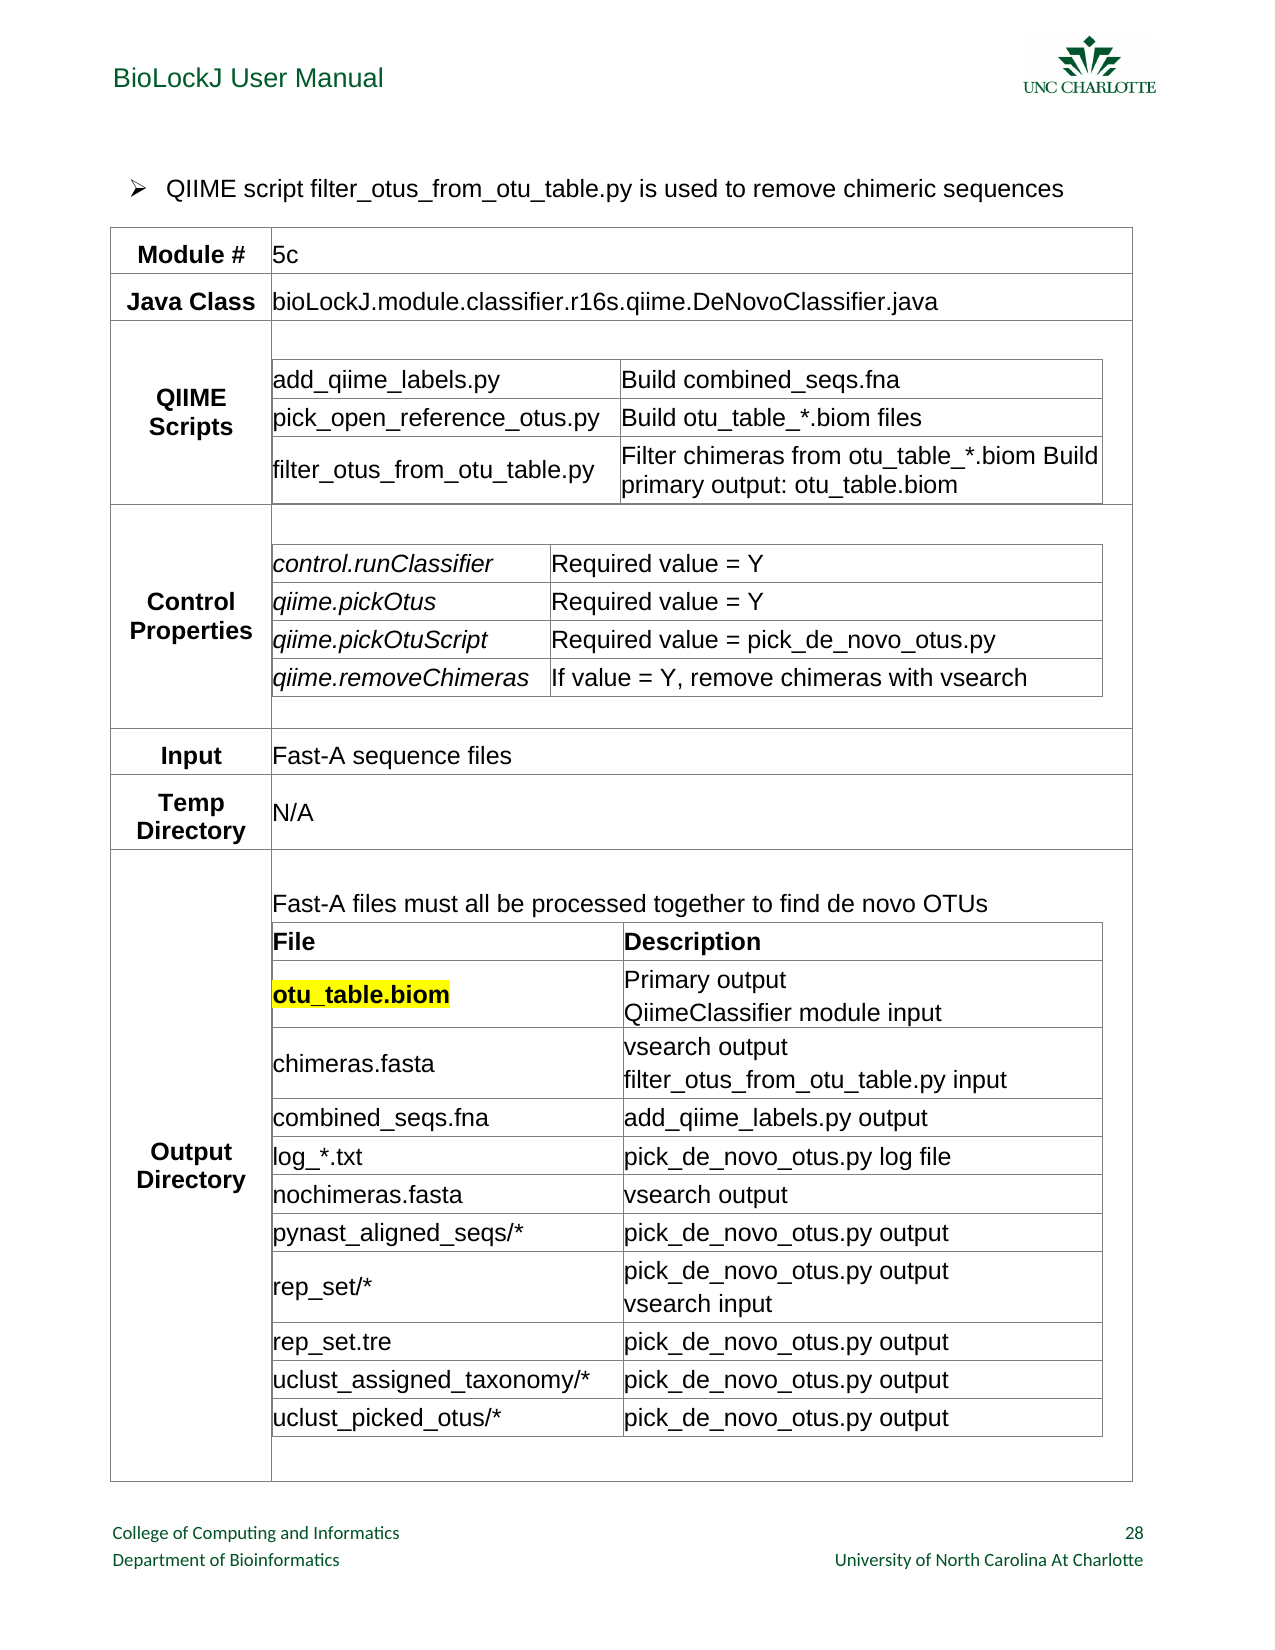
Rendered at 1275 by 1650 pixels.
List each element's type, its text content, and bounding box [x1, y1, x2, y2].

table_cell Fast-A files must all be processed together to find de novo OTUs [272, 850, 1132, 1481]
table_header 5c [272, 228, 1132, 273]
table_cell Output Directory [111, 850, 271, 1481]
table_cell Control Properties [111, 505, 271, 728]
picture [1022, 35, 1158, 95]
table_header Module # [111, 228, 271, 273]
table_cell QIIME Scripts [111, 321, 271, 504]
table_cell Fast-A sequence files [272, 729, 1132, 774]
table_cell [272, 505, 1132, 728]
table_cell Temp Directory [111, 775, 271, 849]
table_cell Input [111, 729, 271, 774]
table_cell [272, 321, 1132, 504]
table_cell N/A [272, 775, 1132, 849]
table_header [111, 151, 1133, 226]
table_cell Java Class [111, 274, 271, 319]
table_cell bioLockJ.module.classifier.r16s.qiime.DeNovoClassifier.java [272, 274, 1132, 319]
